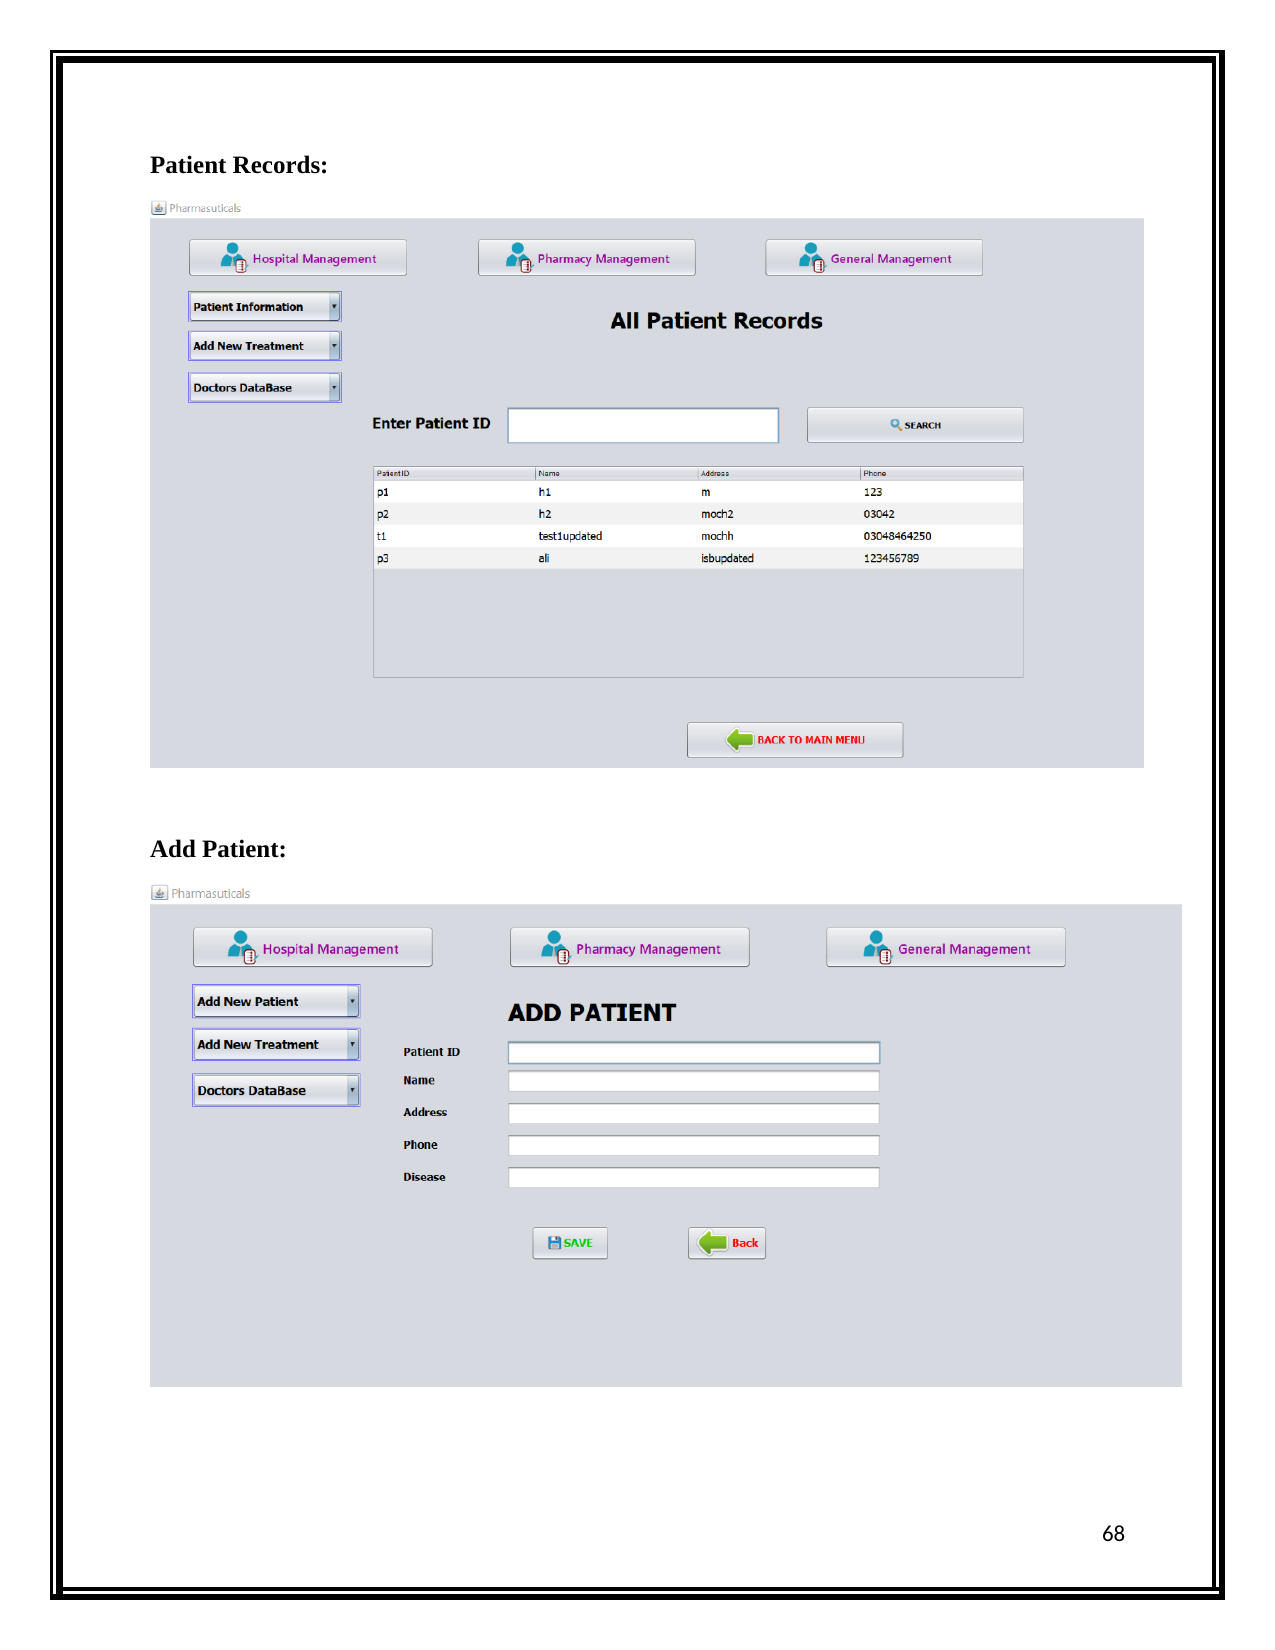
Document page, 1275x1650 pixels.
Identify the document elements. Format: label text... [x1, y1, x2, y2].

picture [150, 881, 1183, 1387]
text Patient Records: [150, 150, 1125, 179]
text Add Patient: [150, 834, 1125, 862]
picture [150, 197, 1144, 768]
